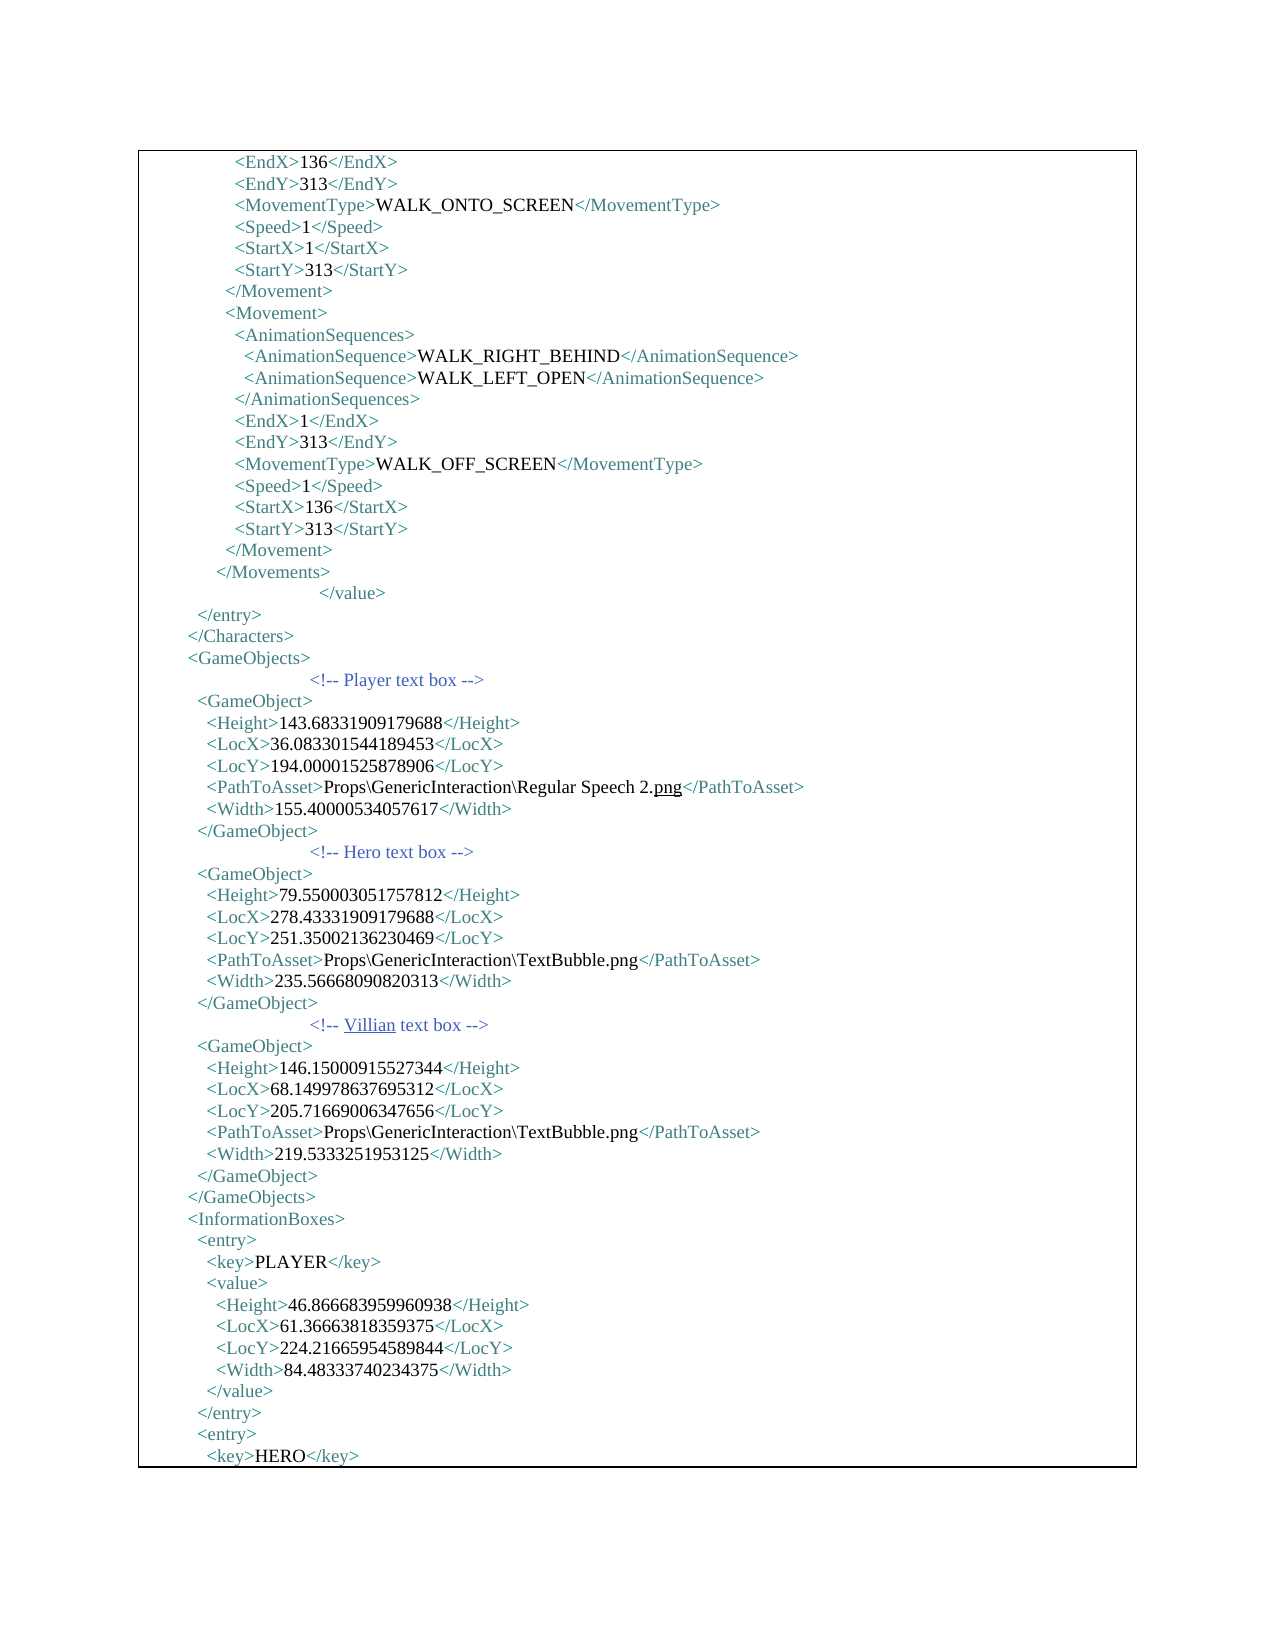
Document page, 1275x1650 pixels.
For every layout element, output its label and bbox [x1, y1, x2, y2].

table_header [139, 151, 1136, 1466]
